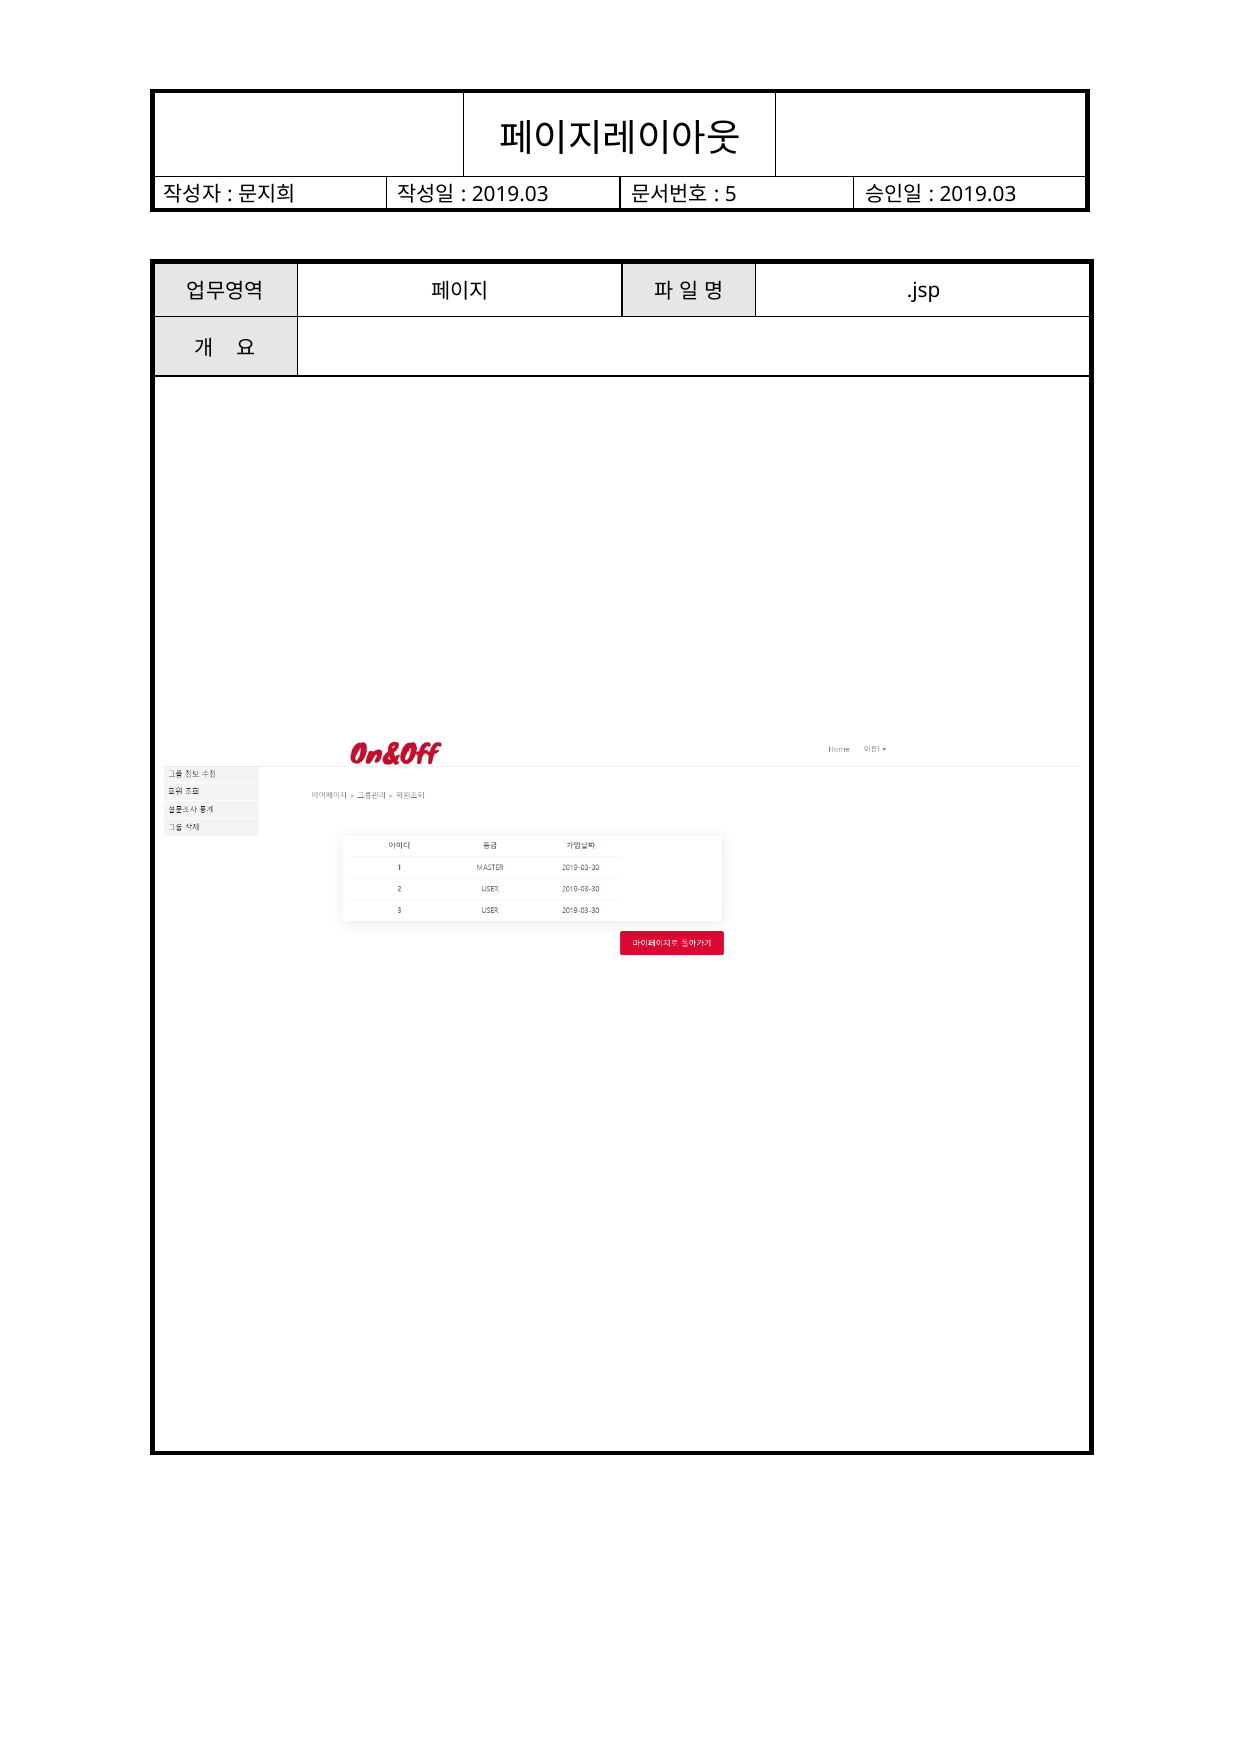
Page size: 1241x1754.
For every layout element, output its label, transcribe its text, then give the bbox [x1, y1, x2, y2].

table_cell 개 요 [155, 317, 297, 375]
table_header 페이지 [298, 264, 621, 316]
table_header 파 일 명 [623, 264, 755, 316]
table_cell [155, 377, 1089, 1451]
picture [163, 723, 1079, 1132]
table_cell [298, 317, 1089, 375]
table_header 업무영역 [155, 264, 297, 316]
table_header .jsp [756, 264, 1089, 316]
